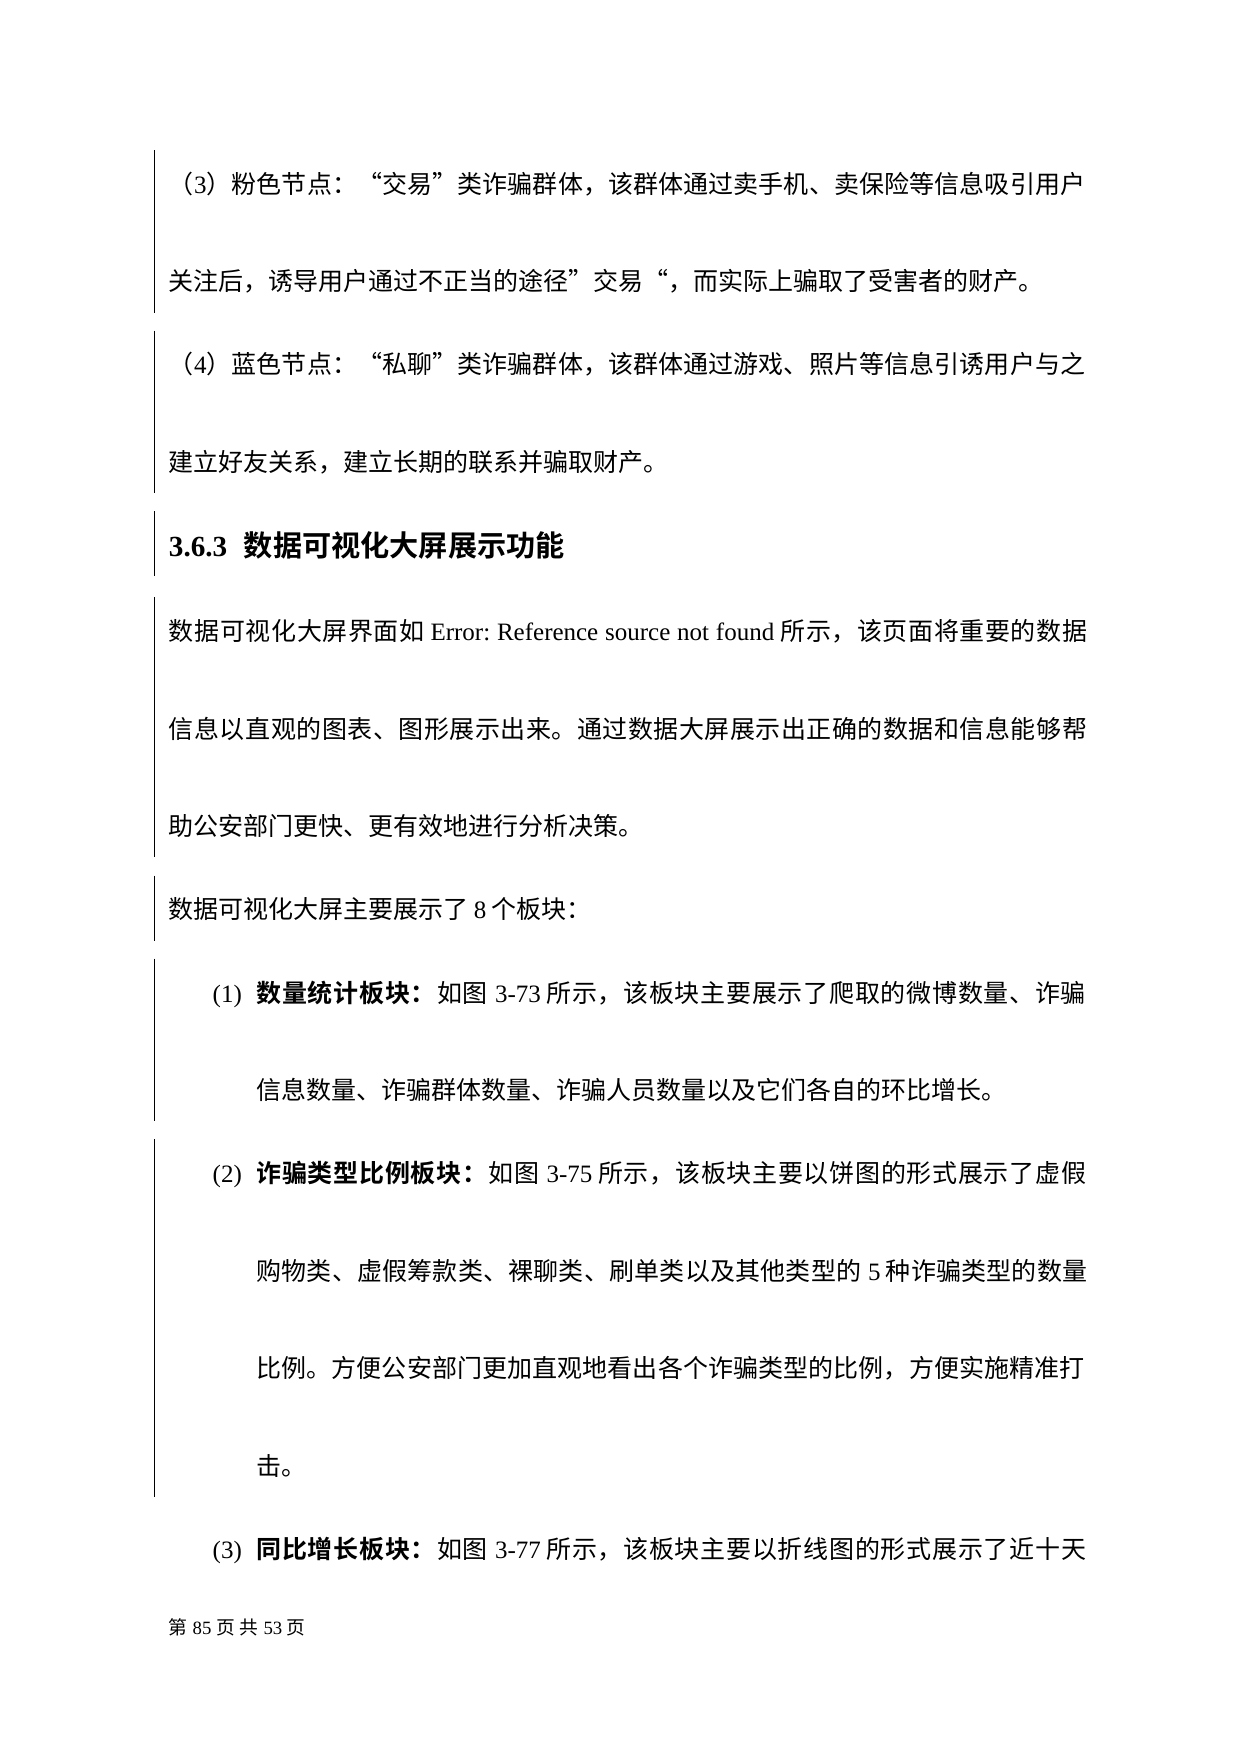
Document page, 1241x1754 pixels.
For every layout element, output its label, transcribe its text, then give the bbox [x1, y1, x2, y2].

text （3）粉色节点：“交易”类诈骗群体，该群体通过卖手机、卖保险等信息吸引用户关注后，诱导用户通过不正当的途径”交易“，而实际上骗取了受害者的财产。 [169, 150, 1087, 312]
list 诈骗类型比例板块：如所示，该板块主要以饼图的形式展示了虚假购物类、虚假筹款类、裸聊类、刷单类以及其他类型的5种诈骗类型的数量比例。方便公安部门更加直观地看出各个诈骗类型的比例，方便实施精准打击。 [212, 1139, 1087, 1497]
list 数量统计板块：如所示，该板块主要展示了爬取的微博数量、诈骗信息数量、诈骗群体数量、诈骗人员数量以及它们各自的环比增长。 [212, 959, 1087, 1121]
subtitle 数据可视化大屏展示功能 [169, 511, 1087, 576]
text 数据可视化大屏界面如所示，该页面将重要的数据信息以直观的图表、图形展示出来。通过数据大屏展示出正确的数据和信息能够帮助公安部门更快、更有效地进行分析决策。 [169, 597, 1087, 857]
text （4）蓝色节点：“私聊”类诈骗群体，该群体通过游戏、照片等信息引诱用户与之建立好友关系，建立长期的联系并骗取财产。 [169, 331, 1087, 493]
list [212, 1515, 1087, 1580]
text 数据可视化大屏主要展示了8个板块： [169, 876, 1087, 941]
